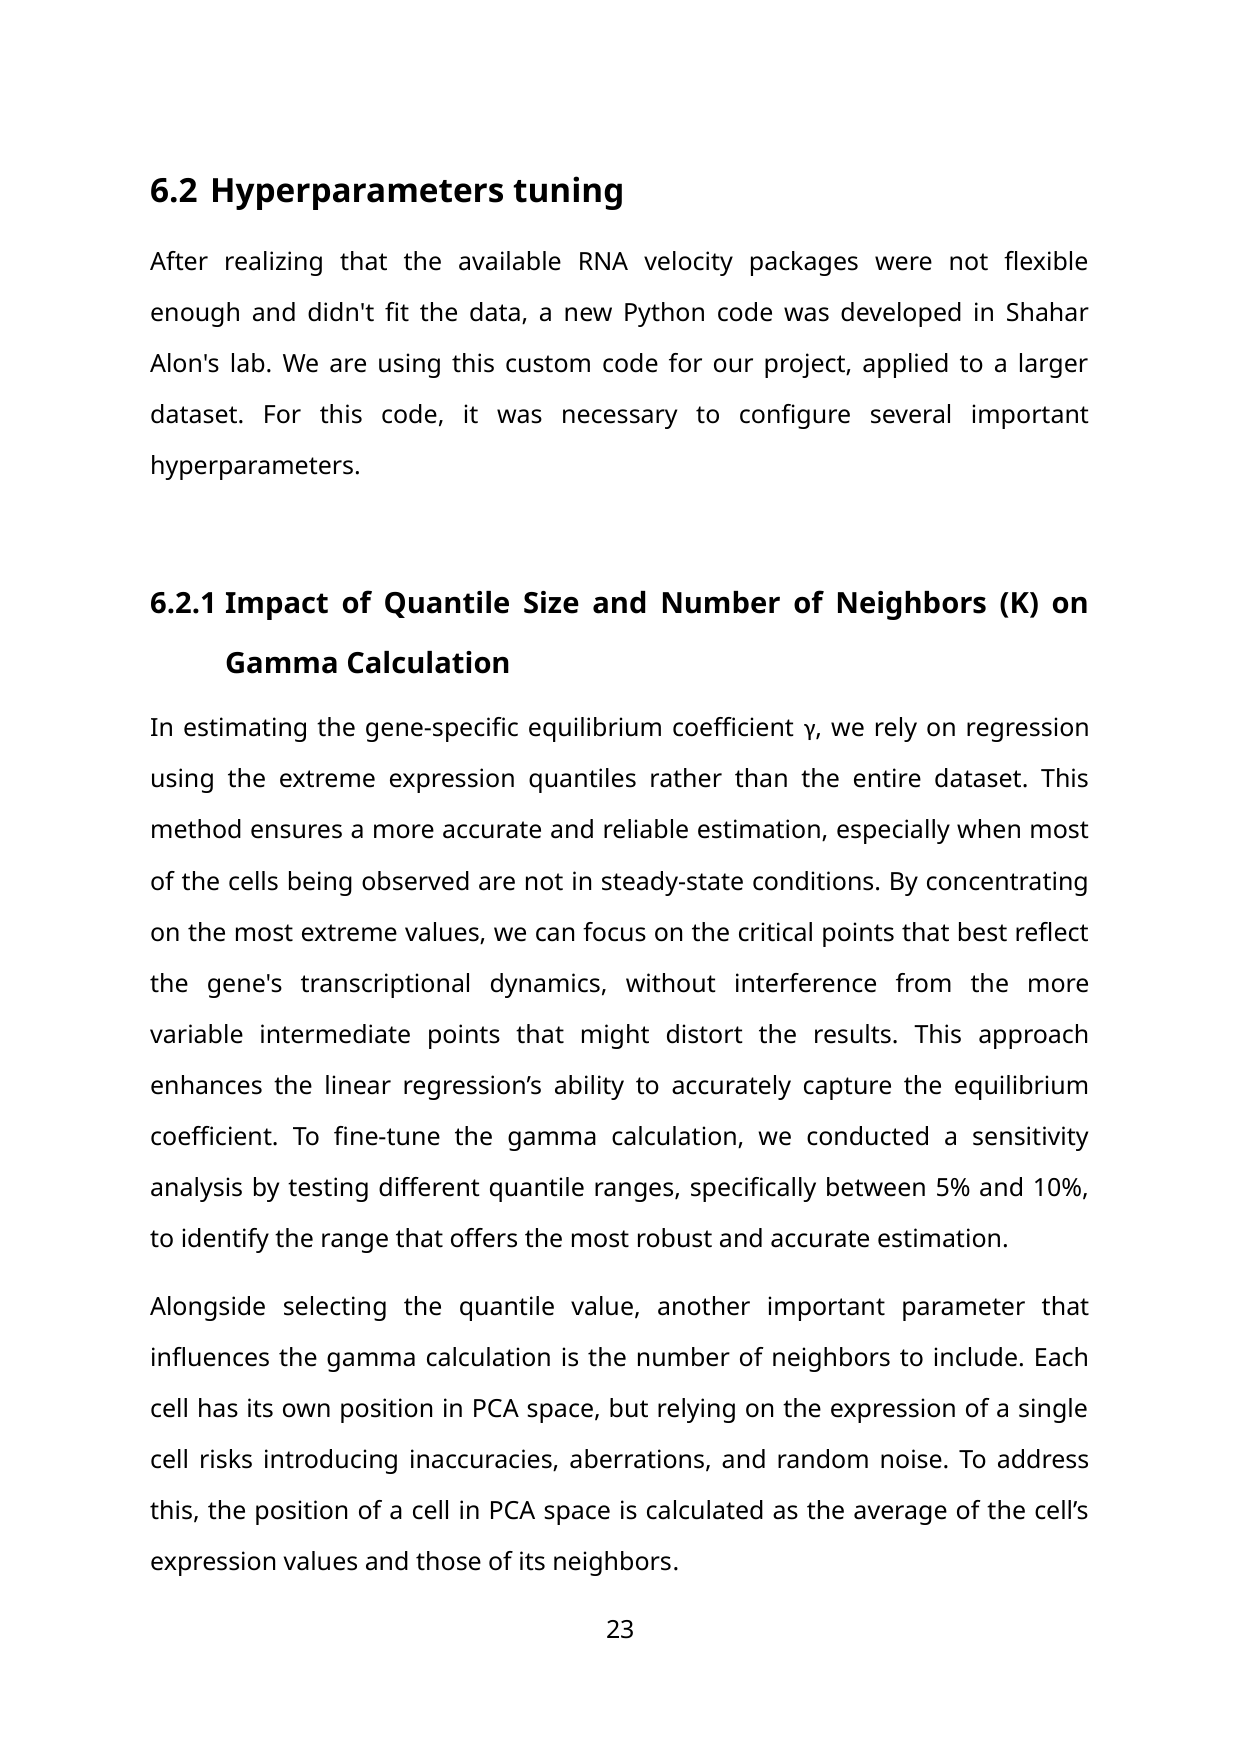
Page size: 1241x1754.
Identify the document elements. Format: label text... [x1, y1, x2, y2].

subtitle Hyperparameters tuning [150, 167, 1090, 212]
text Alongside selecting the quantile value, another important parameter that influences the gamma calculation is the number of neighbors to include. Each cell has its own position in PCA space, but relying on the expression of a single cell risks introducing inaccuracies, aberrations, and random noise. To address this, the position of a cell in PCA space is calculated as the average of the cell’s expression values and those of its neighbors. [150, 1288, 1090, 1577]
text After realizing that the available RNA velocity packages were not flexible enough and didn't fit the data, a new Python code was developed in Shahar Alon's lab. We are using this custom code for our project, applied to a larger dataset. For this code, it was necessary to configure several important hyperparameters. [150, 243, 1090, 481]
text In estimating the gene-specific equilibrium coefficient γ, we rely on regression using the extreme expression quantiles rather than the entire dataset. This method ensures a more accurate and reliable estimation, especially when most of the cells being observed are not in steady-state conditions. By concentrating on the most extreme values, we can focus on the critical points that best reflect the gene's transcriptional dynamics, without interference from the more variable intermediate points that might distort the results. This approach enhances the linear regression’s ability to accurately capture the equilibrium coefficient. To fine-tune the gamma calculation, we conducted a sensitivity analysis by testing different quantile ranges, specifically between 5% and 10%, to identify the range that offers the most robust and accurate estimation. [150, 710, 1090, 1254]
subtitle Impact of Quantile Size and Number of Neighbors (K) on Gamma Calculation [150, 583, 1090, 682]
